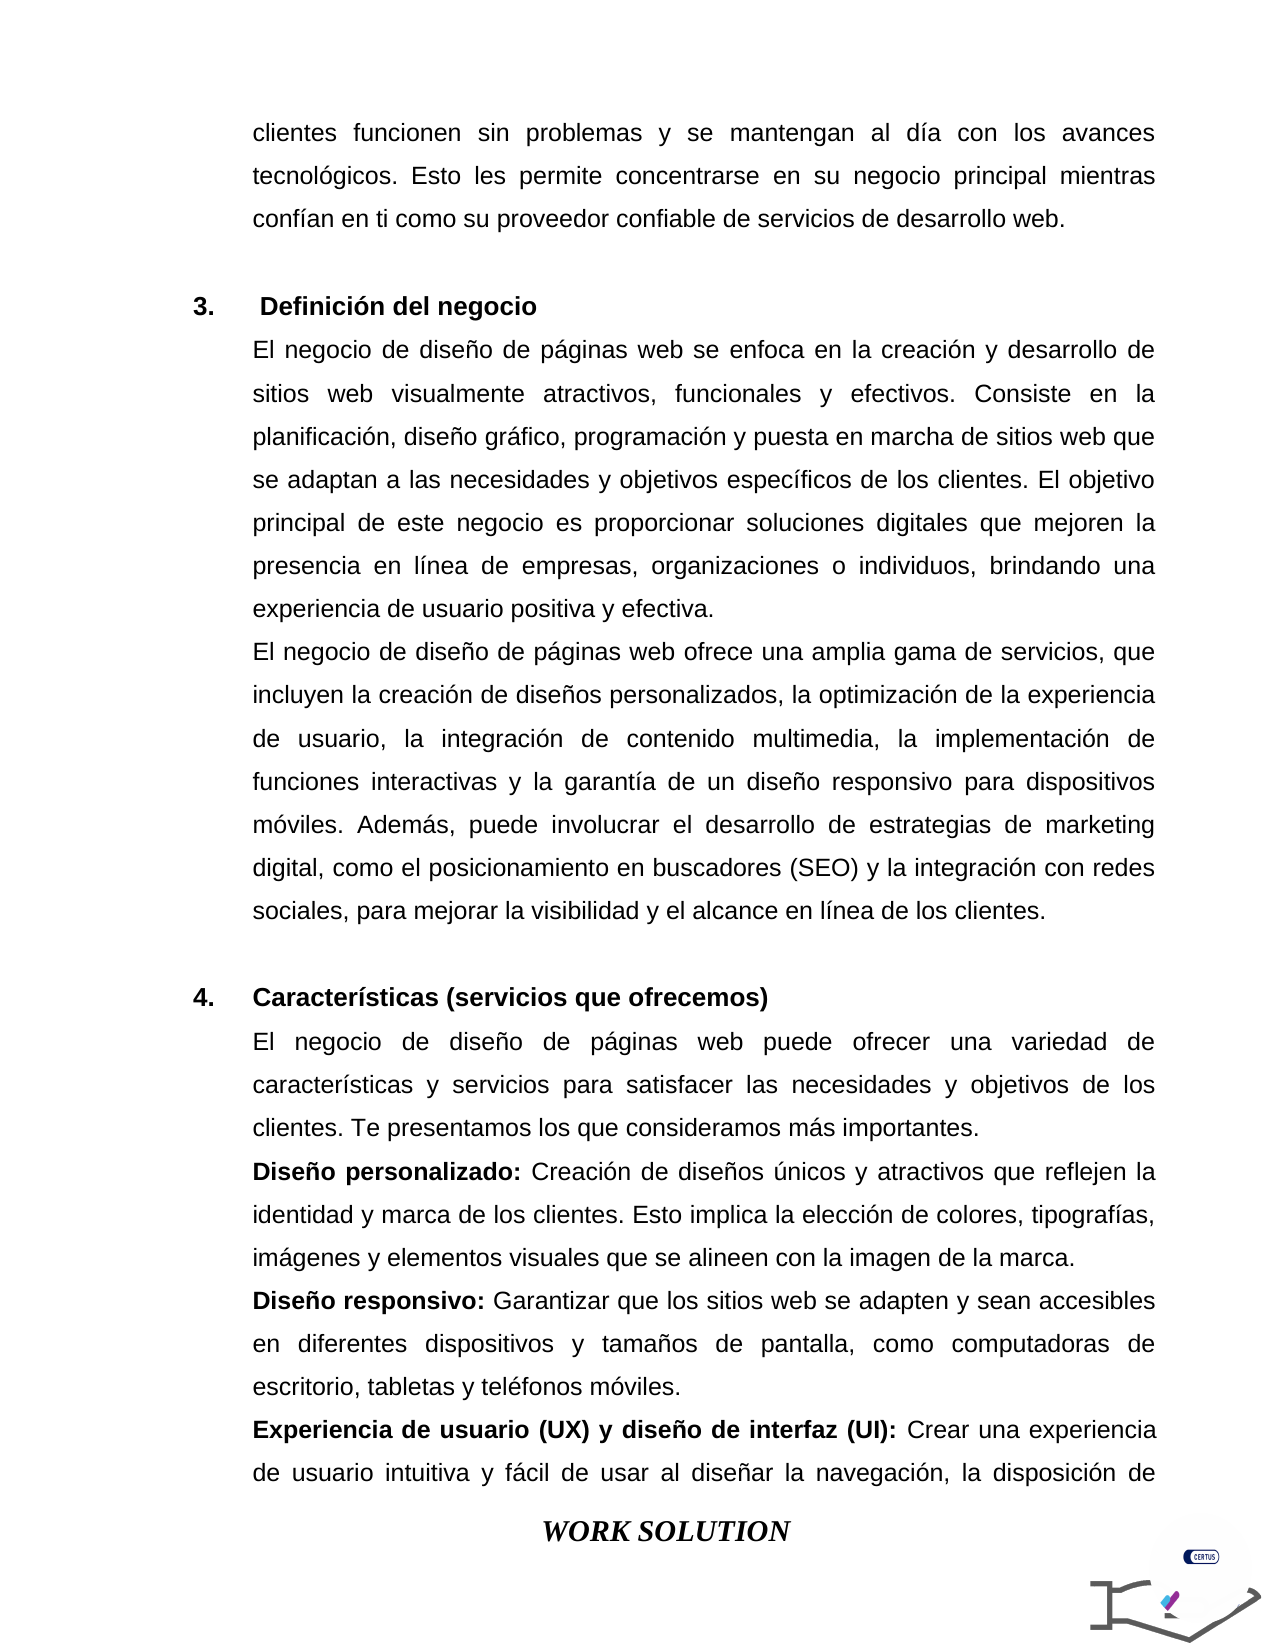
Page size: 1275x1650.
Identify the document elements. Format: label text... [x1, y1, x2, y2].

picture [1090, 1512, 1262, 1643]
list Diseño personalizado: Creación de diseños únicos y atractivos que reflejen la identidad y marca de los clientes. Esto implica la elección de colores, tipografías, imágenes y elementos visuales que se alineen con la imagen de la marca. [252, 1156, 1157, 1271]
list Diseño responsivo: Garantizar que los sitios web se adapten y sean accesibles en diferentes dispositivos y tamaños de pantalla, como computadoras de escritorio, tabletas y teléfonos móviles. [252, 1286, 1157, 1401]
list Definición del negocio [215, 291, 1157, 321]
list El negocio de diseño de páginas web ofrece una amplia gama de servicios, que incluyen la creación de diseños personalizados, la optimización de la experiencia de usuario, la integración de contenido multimedia, la implementación de funciones interactivas y la garantía de un diseño responsivo para dispositivos móviles. Además, puede involucrar el desarrollo de estrategias de marketing digital, como el posicionamiento en buscadores (SEO) y la integración con redes sociales, para mejorar la visibilidad y el alcance en línea de los clientes. [252, 637, 1157, 925]
list El negocio de diseño de páginas web se enfoca en la creación y desarrollo de sitios web visualmente atractivos, funcionales y efectivos. Consiste en la planificación, diseño gráfico, programación y puesta en marcha de sitios web que se adaptan a las necesidades y objetivos específicos de los clientes. El objetivo principal de este negocio es proporcionar soluciones digitales que mejoren la presencia en línea de empresas, organizaciones o individuos, brindando una experiencia de usuario positiva y efectiva. [252, 335, 1157, 623]
list El negocio de diseño de páginas web puede ofrecer una variedad de características y servicios para satisfacer las necesidades y objetivos de los clientes. Te presentamos los que consideramos más importantes. [252, 1027, 1157, 1142]
list Características (servicios que ofrecemos) [215, 982, 1157, 1012]
